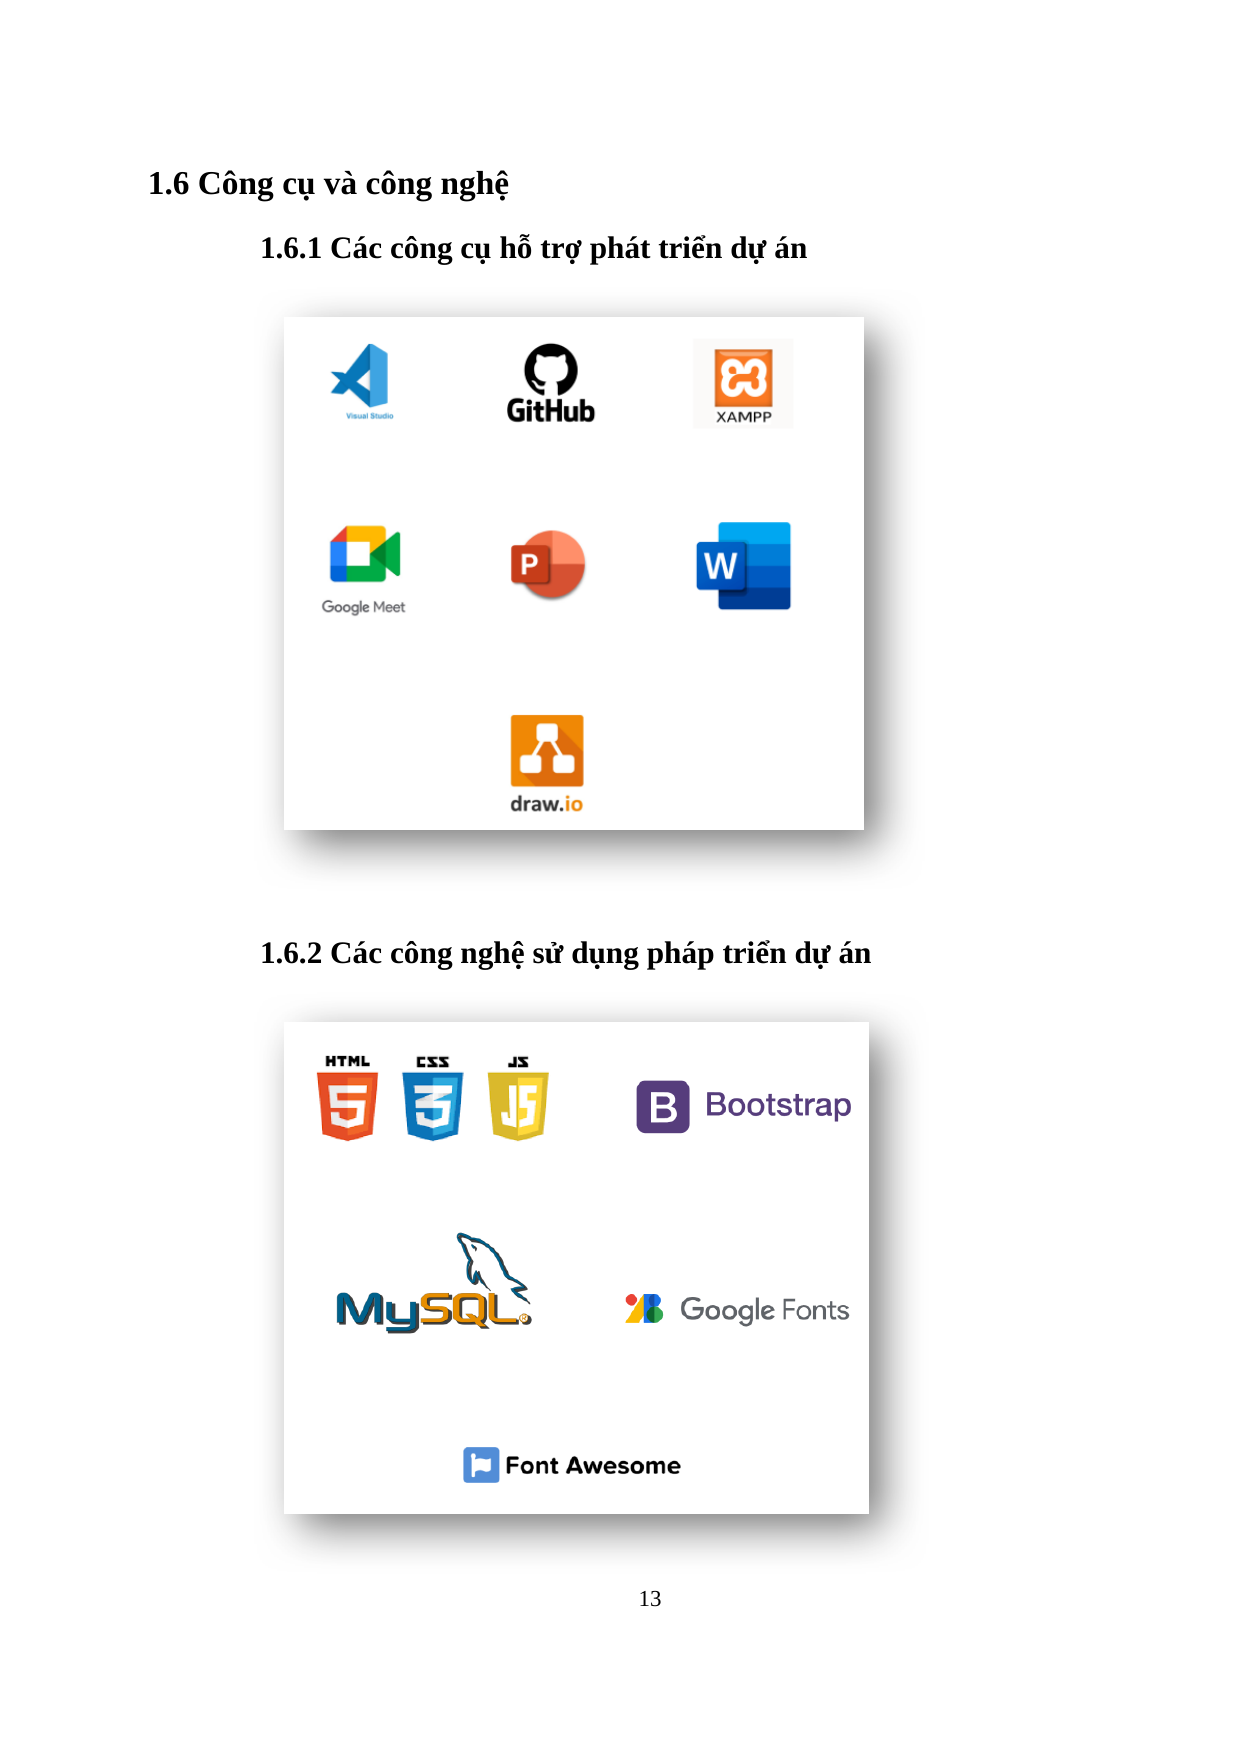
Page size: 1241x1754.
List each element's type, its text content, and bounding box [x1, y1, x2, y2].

picture [284, 1022, 869, 1514]
subtitle 1.6.1 Các công cụ hỗ trợ phát triển dự án [260, 230, 1152, 266]
subtitle 1.6.2 Các công nghệ sử dụng pháp triển dự án [260, 935, 1152, 971]
picture [284, 317, 864, 830]
subtitle 1.6 Công cụ và công nghệ [148, 163, 1152, 201]
